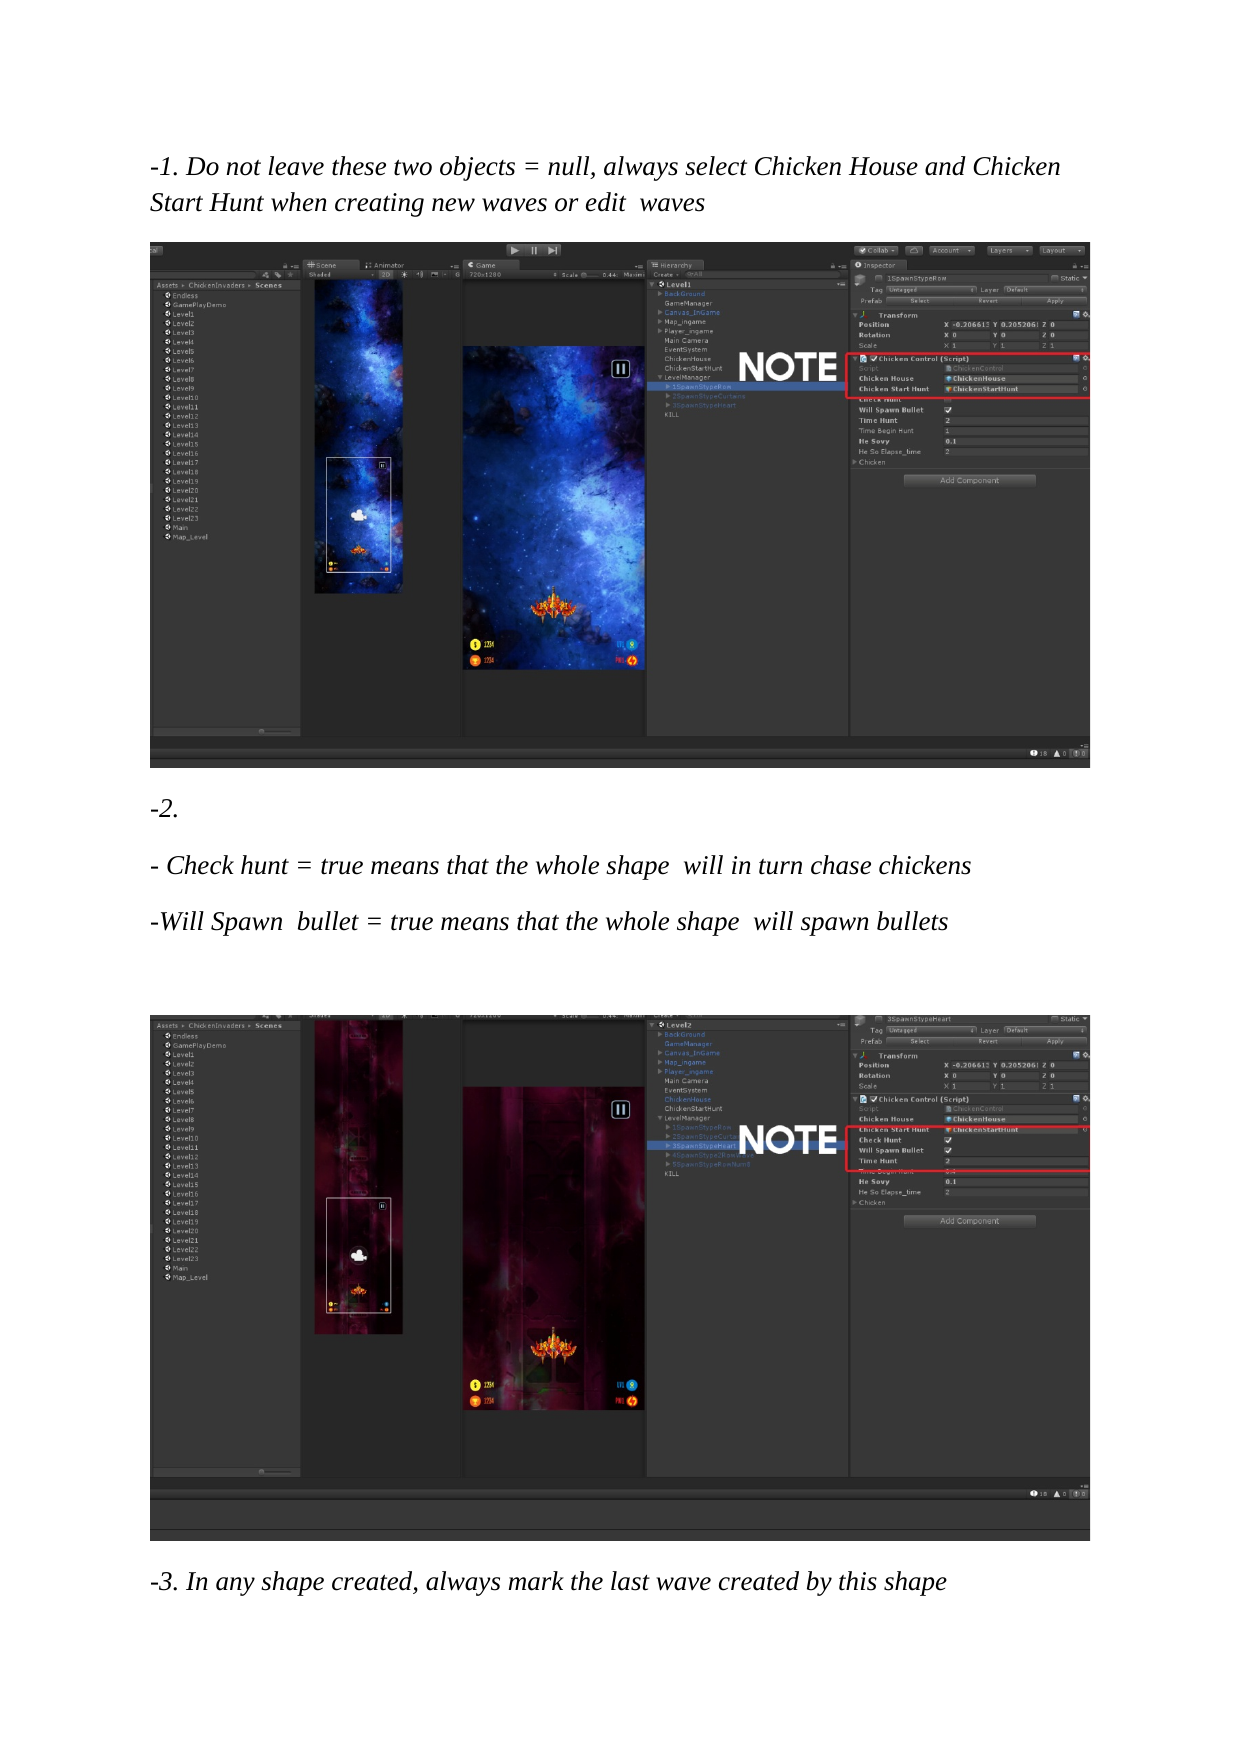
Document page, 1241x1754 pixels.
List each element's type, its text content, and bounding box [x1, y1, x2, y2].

picture [150, 1015, 1091, 1541]
text - Check hunt = true means that the whole shape will in turn chase chickens [150, 849, 1090, 880]
text -2. [150, 792, 1090, 823]
picture [150, 242, 1091, 768]
text -1. Do not leave these two objects = null, always select Chicken House and Chicken Start Hunt when creating new waves or edit waves [150, 150, 1090, 217]
text -3. In any shape created, always mark the last wave created by this shape [150, 1565, 1090, 1596]
text -Will Spawn bullet = true means that the whole shape will spawn bullets [150, 906, 1090, 937]
